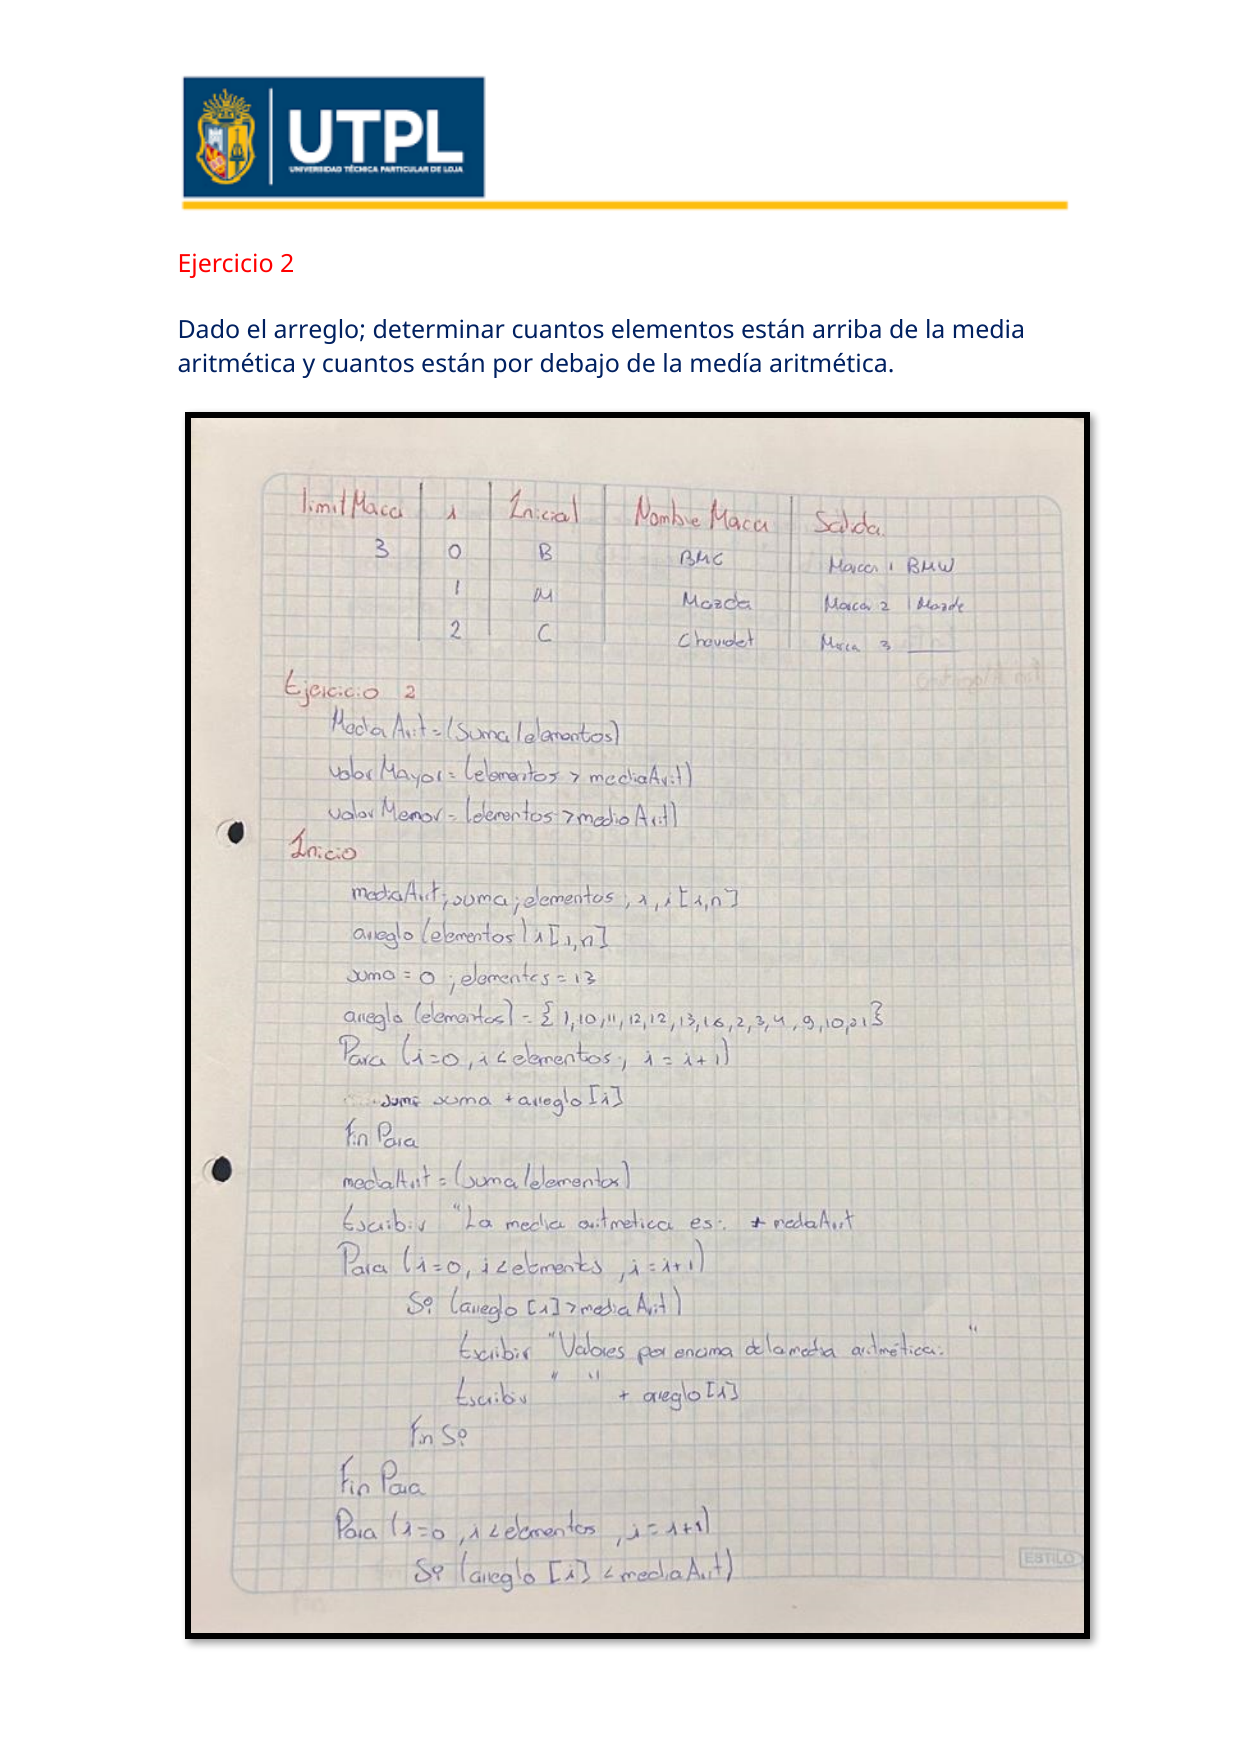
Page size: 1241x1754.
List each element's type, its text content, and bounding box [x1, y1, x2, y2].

text Dado el arreglo; determinar cuantos elementos están arriba de la media aritmética y cuantos están por debajo de la medía aritmética. [177, 312, 1063, 380]
picture [177, 73, 1070, 219]
subtitle Ejercicio 2 [177, 246, 1063, 280]
picture [191, 418, 1084, 1633]
